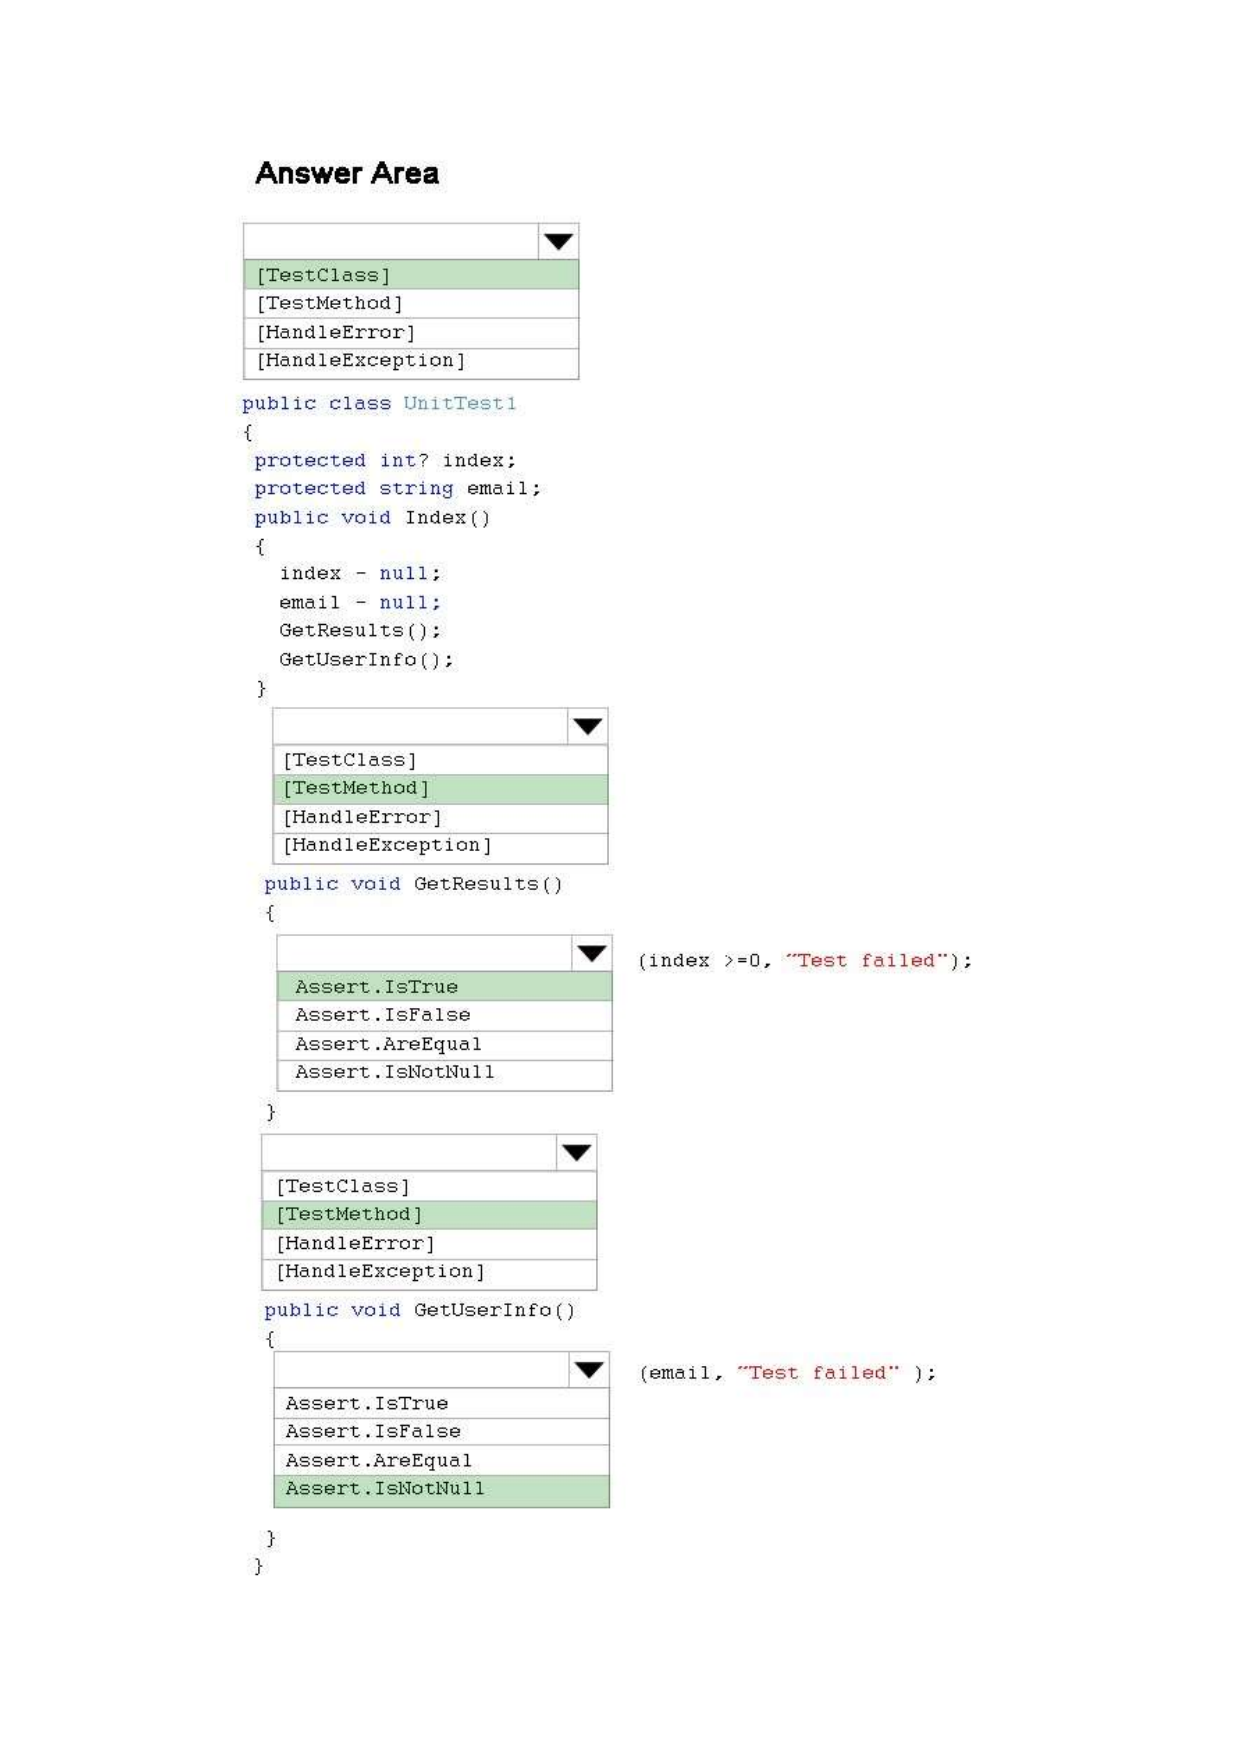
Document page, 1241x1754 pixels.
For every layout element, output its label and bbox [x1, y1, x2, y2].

picture [225, 150, 1004, 1599]
